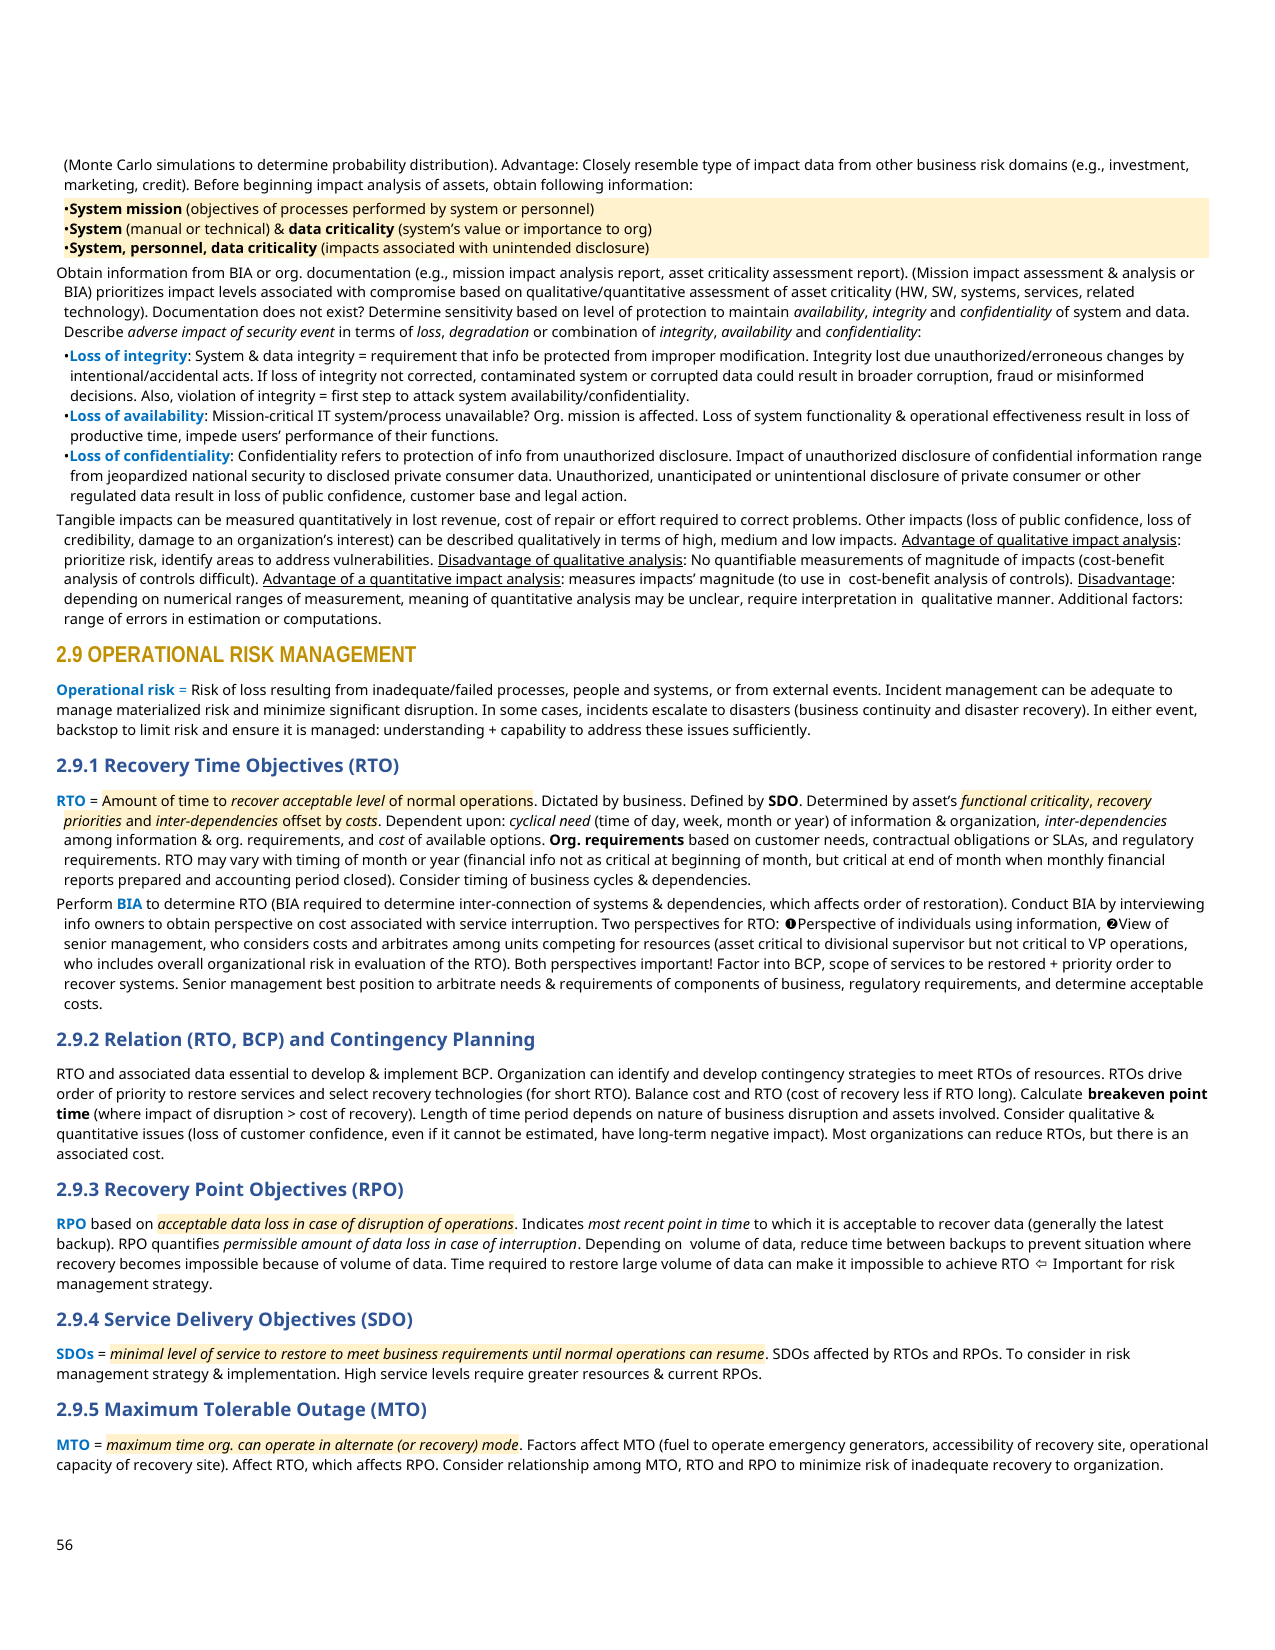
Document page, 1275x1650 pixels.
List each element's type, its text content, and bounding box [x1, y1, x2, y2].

text RTO and associated data essential to develop & implement BCP. Organization can identify and develop contingency strategies to meet RTOs of resources. RTOs drive order of priority to restore services and select recovery technologies (for short RTO). Balance cost and RTO (cost of recovery less if RTO long). Calculate breakeven point time (where impact of disruption > cost of recovery). Length of time period depends on nature of business disruption and assets involved. Consider qualitative & quantitative issues (loss of customer confidence, even if it cannot be estimated, have long-term negative impact). Most organizations can reduce RTOs, but there is an associated cost. [56, 1064, 1209, 1163]
text Tangible impacts can be measured quantitatively in lost revenue, cost of repair or effort required to correct problems. Other impacts (loss of public confidence, loss of credibility, damage to an organization’s interest) can be described qualitatively in terms of high, medium and low impacts. Advantage of qualitative impact analysis: prioritize risk, identify areas to address vulnerabilities. Disadvantage of qualitative analysis: No quantifiable measurements of magnitude of impacts (cost-benefit analysis of controls difficult). Advantage of a quantitative impact analysis: measures impacts’ magnitude (to use in cost-benefit analysis of controls). Disadvantage: depending on numerical ranges of measurement, meaning of quantitative analysis may be unclear, require interpretation in qualitative manner. Additional factors: range of errors in estimation or computations. [56, 509, 1209, 629]
text RPO based on acceptable data loss in case of disruption of operations. Indicates most recent point in time to which it is acceptable to recover data (generally the latest backup). RPO quantifies permissible amount of data loss in case of interruption. Depending on volume of data, reduce time between backups to prevent situation where recovery becomes impossible because of volume of data. Time required to restore large volume of data can make it impossible to achieve RTO Important for risk management strategy. [56, 1214, 1209, 1293]
text RTO = Amount of time to recover acceptable level of normal operations. Dictated by business. Defined by SDO. Determined by asset’s functional criticality, recovery priorities and inter-dependencies offset by costs. Dependent upon: cyclical need (time of day, week, month or year) of information & organization, inter-dependencies among information & org. requirements, and cost of available options. Org. requirements based on customer needs, contractual obligations or SLAs, and regulatory requirements. RTO may vary with timing of month or year (financial info not as critical at beginning of month, but critical at end of month when monthly financial reports prepared and accounting period closed). Consider timing of business cycles & dependencies. [56, 790, 1209, 890]
text •Loss of availability: Mission-critical IT system/process unavailable? Org. mission is affected. Loss of system functionality & operational effectiveness result in loss of productive time, impede users’ performance of their functions. [64, 406, 1209, 446]
subtitle 2.9.5 Maximum Tolerable Outage (MTO) [56, 1396, 1209, 1422]
text •System (manual or technical) & data criticality (system’s value or importance to org) [64, 218, 1209, 238]
text SDOs = minimal level of service to restore to meet business requirements until normal operations can resume. SDOs affected by RTOs and RPOs. To consider in risk management strategy & implementation. High service levels require greater resources & current RPOs. [56, 1344, 1209, 1384]
text •System mission (objectives of processes performed by system or personnel) [64, 198, 1209, 218]
subtitle 2.9.3 Recovery Point Objectives (RPO) [56, 1176, 1209, 1201]
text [56, 154, 1209, 194]
subtitle 2.9.1 Recovery Time Objectives (RTO) [56, 752, 1209, 778]
subtitle 2.9.4 Service Delivery Objectives (SDO) [56, 1306, 1209, 1332]
text Obtain information from BIA or org. documentation (e.g., mission impact analysis report, asset criticality assessment report). (Mission impact assessment & analysis or BIA) prioritizes impact levels associated with compromise based on qualitative/quantitative assessment of asset criticality (HW, SW, systems, services, related technology). Documentation does not exist? Determine sensitivity based on level of protection to maintain availability, integrity and confidentiality of system and data. Describe adverse impact of security event in terms of loss, degradation or combination of integrity, availability and confidentiality: [56, 262, 1209, 342]
text MTO = maximum time org. can operate in alternate (or recovery) mode. Factors affect MTO (fuel to operate emergency generators, accessibility of recovery site, operational capacity of recovery site). Affect RTO, which affects RPO. Consider relationship among MTO, RTO and RPO to minimize risk of inadequate recovery to organization. [56, 1434, 1209, 1474]
subtitle 2.9.2 Relation (RTO, BCP) and Contingency Planning [56, 1026, 1209, 1051]
text •Loss of confidentiality: Confidentiality refers to protection of info from unauthorized disclosure. Impact of unauthorized disclosure of confidential information range from jeopardized national security to disclosed private consumer data. Unauthorized, unanticipated or unintentional disclosure of private consumer or other regulated data result in loss of public confidence, customer base and legal action. [64, 446, 1209, 505]
text Perform BIA to determine RTO (BIA required to determine inter-connection of systems & dependencies, which affects order of restoration). Conduct BIA by interviewing info owners to obtain perspective on cost associated with service interruption. Two perspectives for RTO: Perspective of individuals using information, View of senior management, who considers costs and arbitrates among units competing for resources (asset critical to divisional supervisor but not critical to VP operations, who includes overall organizational risk in evaluation of the RTO). Both perspectives important! Factor into BCP, scope of services to be restored + priority order to recover systems. Senior management best position to arbitrate needs & requirements of components of business, regulatory requirements, and determine acceptable costs. [56, 894, 1209, 1013]
text •System, personnel, data criticality (impacts associated with unintended disclosure) [64, 238, 1209, 258]
text •Loss of integrity: System & data integrity = requirement that info be protected from improper modification. Integrity lost due unauthorized/erroneous changes by intentional/accidental acts. If loss of integrity not corrected, contaminated system or corrupted data could result in broader corruption, fraud or misinformed decisions. Also, violation of integrity = first step to attack system availability/confidentiality. [64, 346, 1209, 406]
subtitle 2.9 OPERATIONAL RISK MANAGEMENT [56, 641, 1209, 668]
text Operational risk = Risk of loss resulting from inadequate/failed processes, people and systems, or from external events. Incident management can be adequate to manage materialized risk and minimize significant disruption. In some cases, incidents escalate to disasters (business continuity and disaster recovery). In either event, backstop to limit risk and ensure it is managed: understanding + capability to address these issues sufficiently. [56, 680, 1209, 740]
